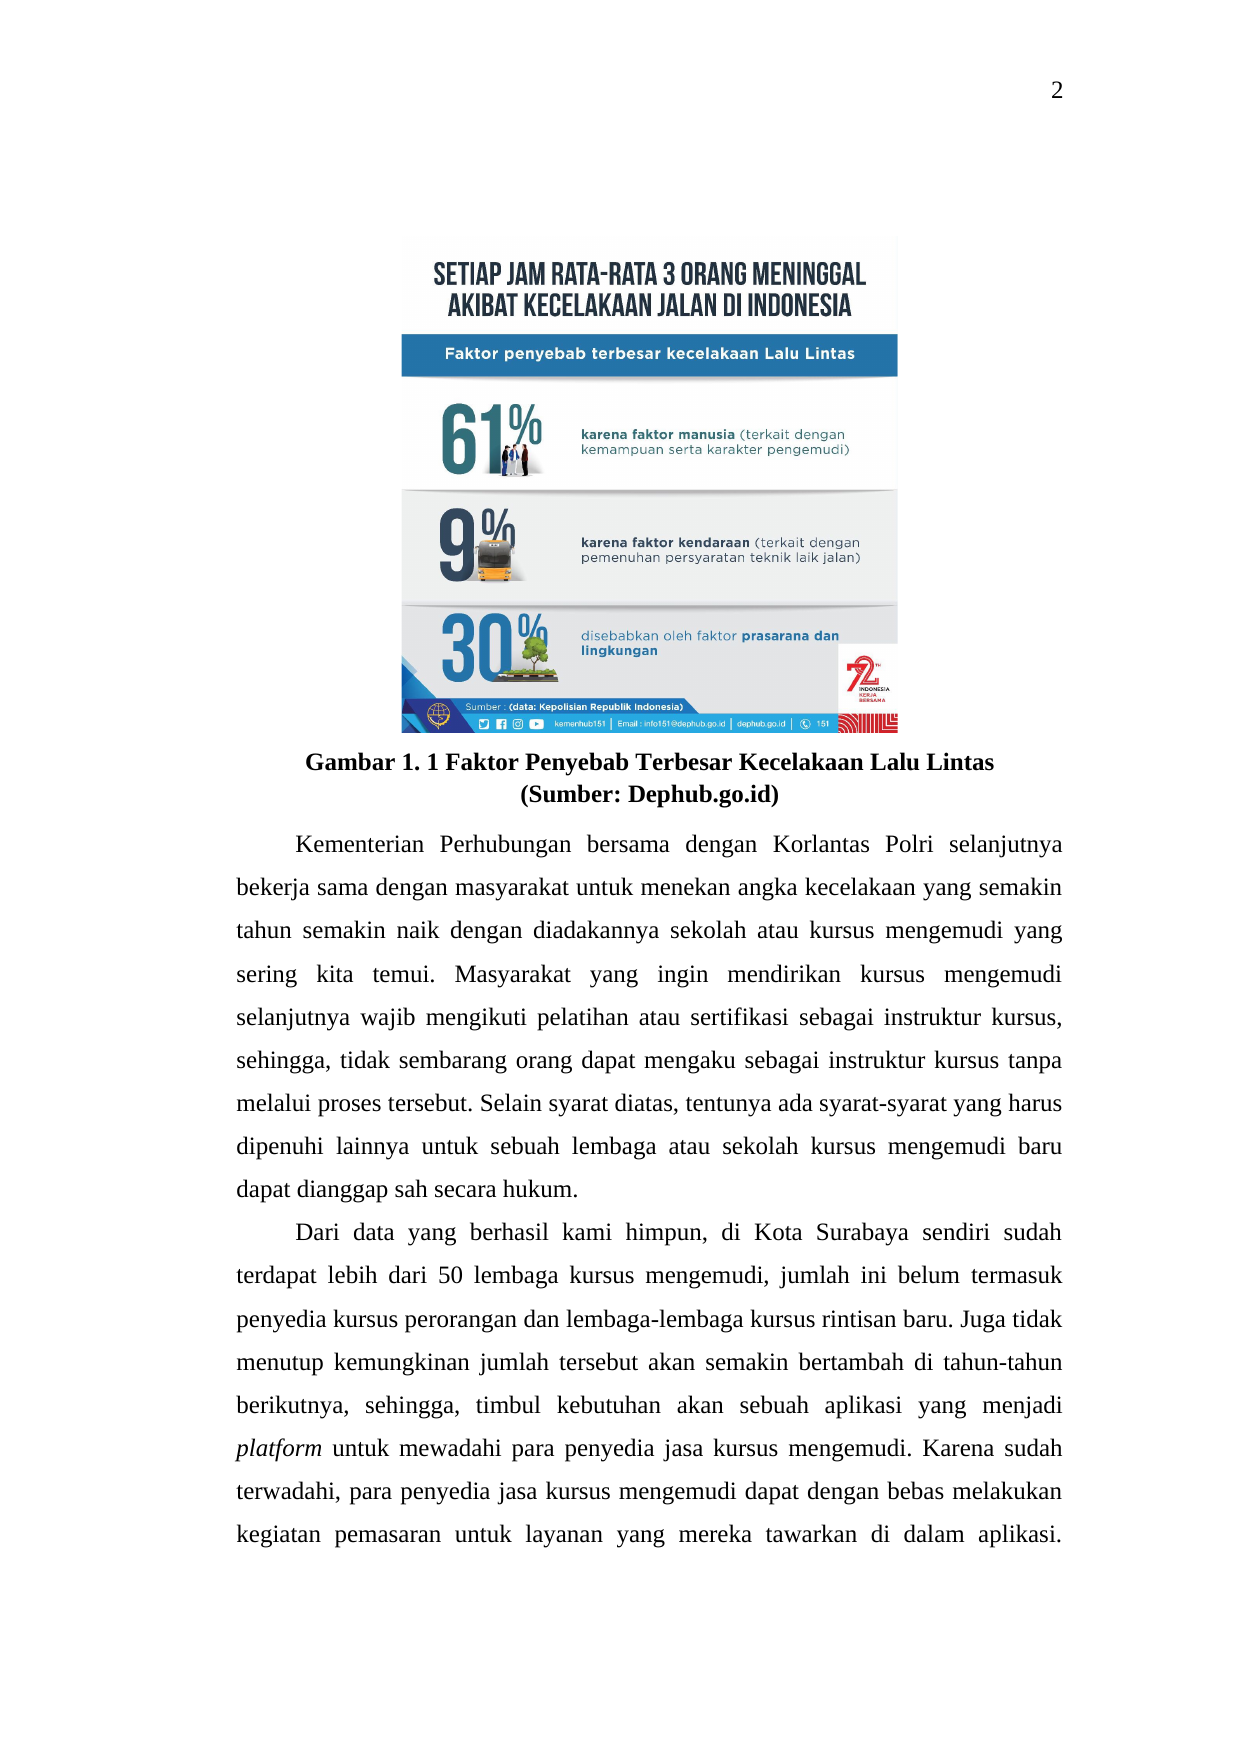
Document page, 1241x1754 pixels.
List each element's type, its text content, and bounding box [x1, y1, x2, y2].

text (Sumber: Dephub.go.id) [236, 779, 1063, 808]
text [236, 1217, 1063, 1548]
picture [401, 236, 898, 733]
text Kementerian Perhubungan bersama dengan Korlantas Polri selanjutnya bekerja sama dengan masyarakat untuk menekan angka kecelakaan yang semakin tahun semakin naik dengan diadakannya sekolah atau kursus mengemudi yang sering kita temui. Masyarakat yang ingin mendirikan kursus mengemudi selanjutnya wajib mengikuti pelatihan atau sertifikasi sebagai instruktur kursus, sehingga, tidak sembarang orang dapat mengaku sebagai instruktur kursus tanpa melalui proses tersebut. Selain syarat diatas, tentunya ada syarat-syarat yang harus dipenuhi lainnya untuk sebuah lembaga atau sekolah kursus mengemudi baru dapat dianggap sah secara hukum. [236, 829, 1063, 1203]
text Gambar 1. Faktor Penyebab Terbesar Kecelakaan Lalu Lintas [236, 747, 1063, 775]
